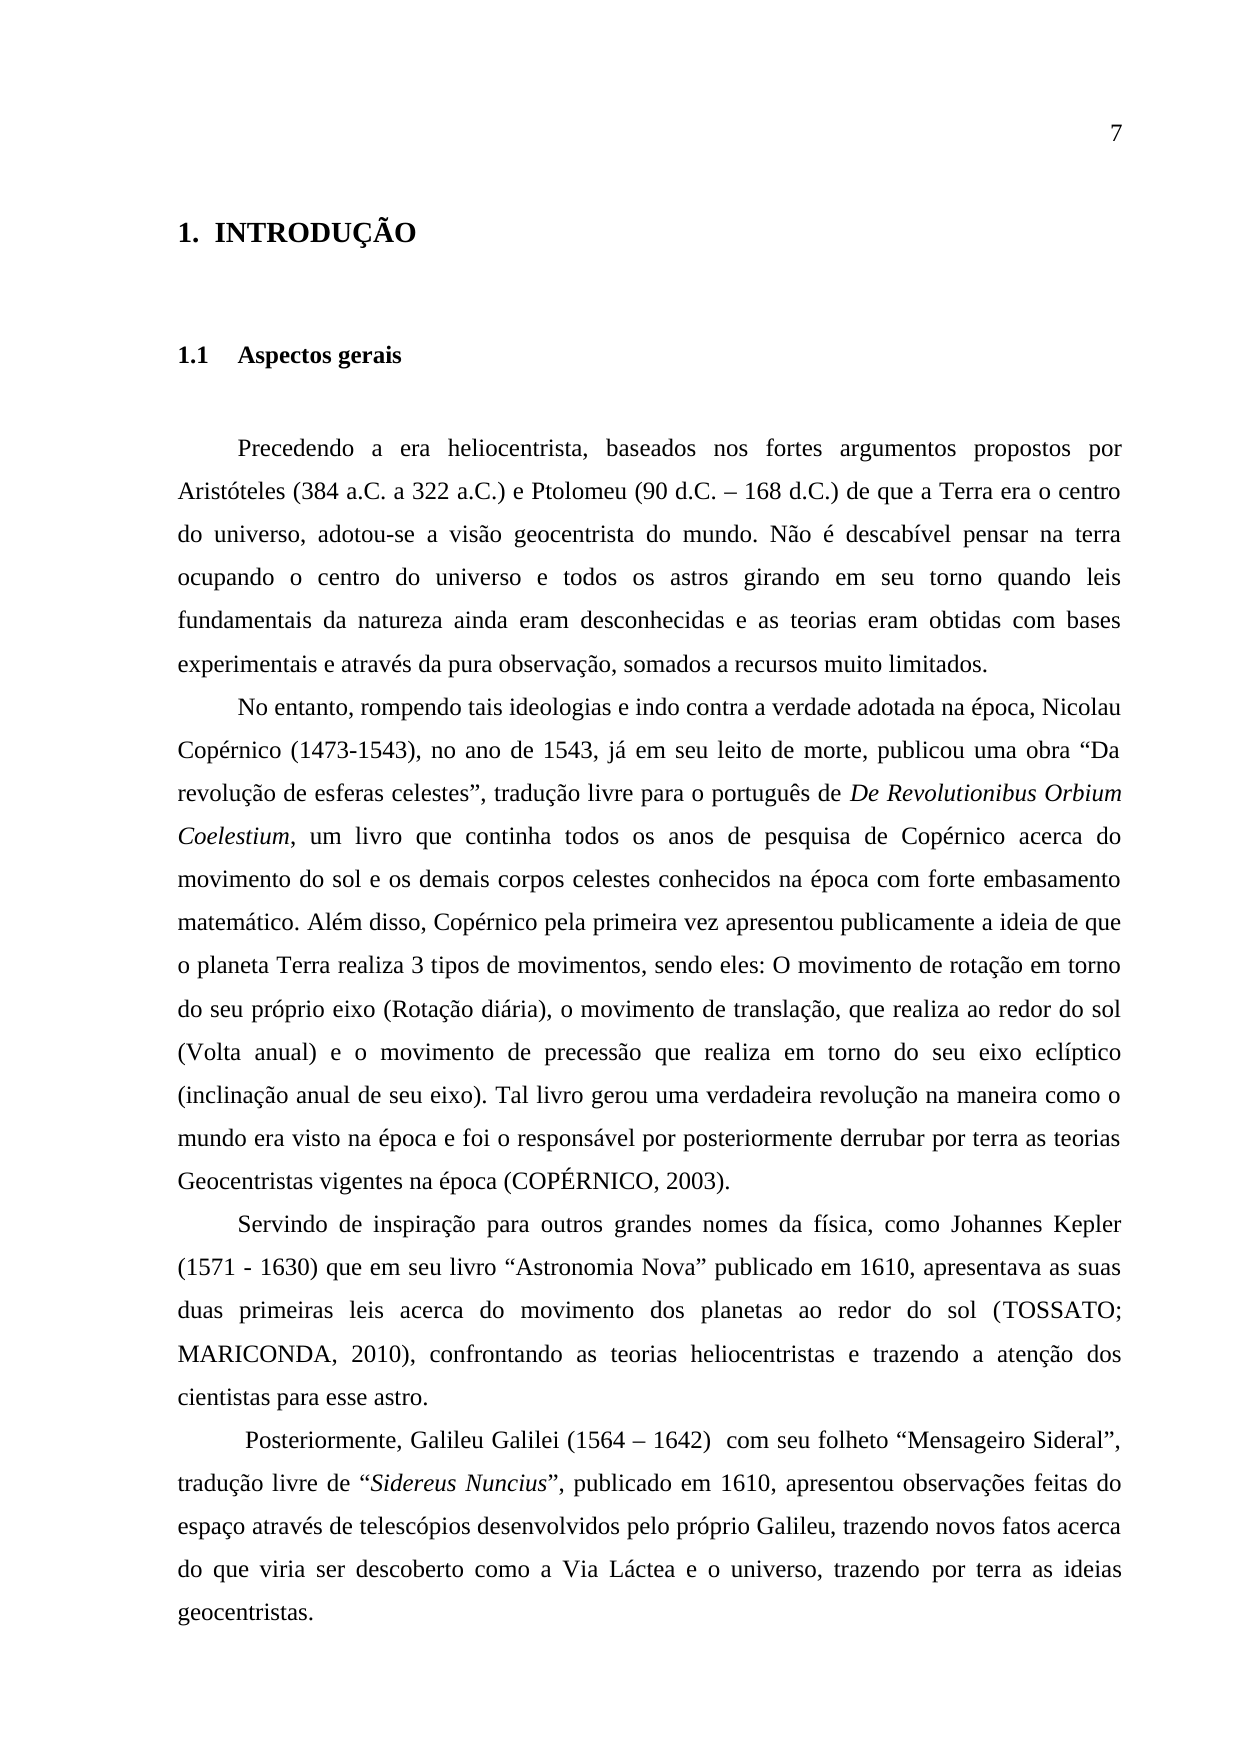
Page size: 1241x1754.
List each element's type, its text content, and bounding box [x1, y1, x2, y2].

text Precedendo a era heliocentrista, baseados nos fortes argumentos propostos por Aristóteles (384 a.C. a 322 a.C.) e Ptolomeu (90 d.C. – 168 d.C.) de que a Terra era o centro do universo, adotou-se a visão geocentrista do mundo. Não é descabível pensar na terra ocupando o centro do universo e todos os astros girando em seu torno quando leis fundamentais da natureza ainda eram desconhecidas e as teorias eram obtidas com bases experimentais e através da pura observação, somados a recursos muito limitados. [177, 433, 1122, 677]
text No entanto, rompendo tais ideologias e indo contra a verdade adotada na época, Nicolau Copérnico (1473-1543), no ano de 1543, já em seu leito de morte, publicou uma obra “Da revolução de esferas celestes”, tradução livre para o português de De Revolutionibus Orbium Coelestium, um livro que continha todos os anos de pesquisa de Copérnico acerca do movimento do sol e os demais corpos celestes conhecidos na época com forte embasamento matemático. Além disso, Copérnico pela primeira vez apresentou publicamente a ideia de que o planeta Terra realiza 3 tipos de movimentos, sendo eles: O movimento de rotação em torno do seu próprio eixo (Rotação diária), o movimento de translação, que realiza ao redor do sol (Volta anual) e o movimento de precessão que realiza em torno do seu eixo eclíptico (inclinação anual de seu eixo). Tal livro gerou uma verdadeira revolução na maneira como o mundo era visto na época e foi o responsável por posteriormente derrubar por terra as teorias Geocentristas vigentes na época (COPÉRNICO, 2003). [177, 692, 1122, 1195]
text Servindo de inspiração para outros grandes nomes da física, como Johannes Kepler (1571 - 1630) que em seu livro “Astronomia Nova” publicado em 1610, apresentava as suas duas primeiras leis acerca do movimento dos planetas ao redor do sol (TOSSATO; MARICONDA, 2010), confrontando as teorias heliocentristas e trazendo a atenção dos cientistas para esse astro. [177, 1209, 1122, 1411]
text Posteriormente, Galileu Galilei (1564 – 1642) com seu folheto “Mensageiro Sideral”, tradução livre de “Sidereus Nuncius”, publicado em 1610, apresentou observações feitas do espaço através de telescópios desenvolvidos pelo próprio Galileu, trazendo novos fatos acerca do que viria ser descoberto como a Via Láctea e o universo, trazendo por terra as ideias geocentristas. [177, 1425, 1122, 1626]
subtitle Aspectos gerais [177, 340, 1122, 369]
subtitle Introdução [177, 215, 1122, 248]
